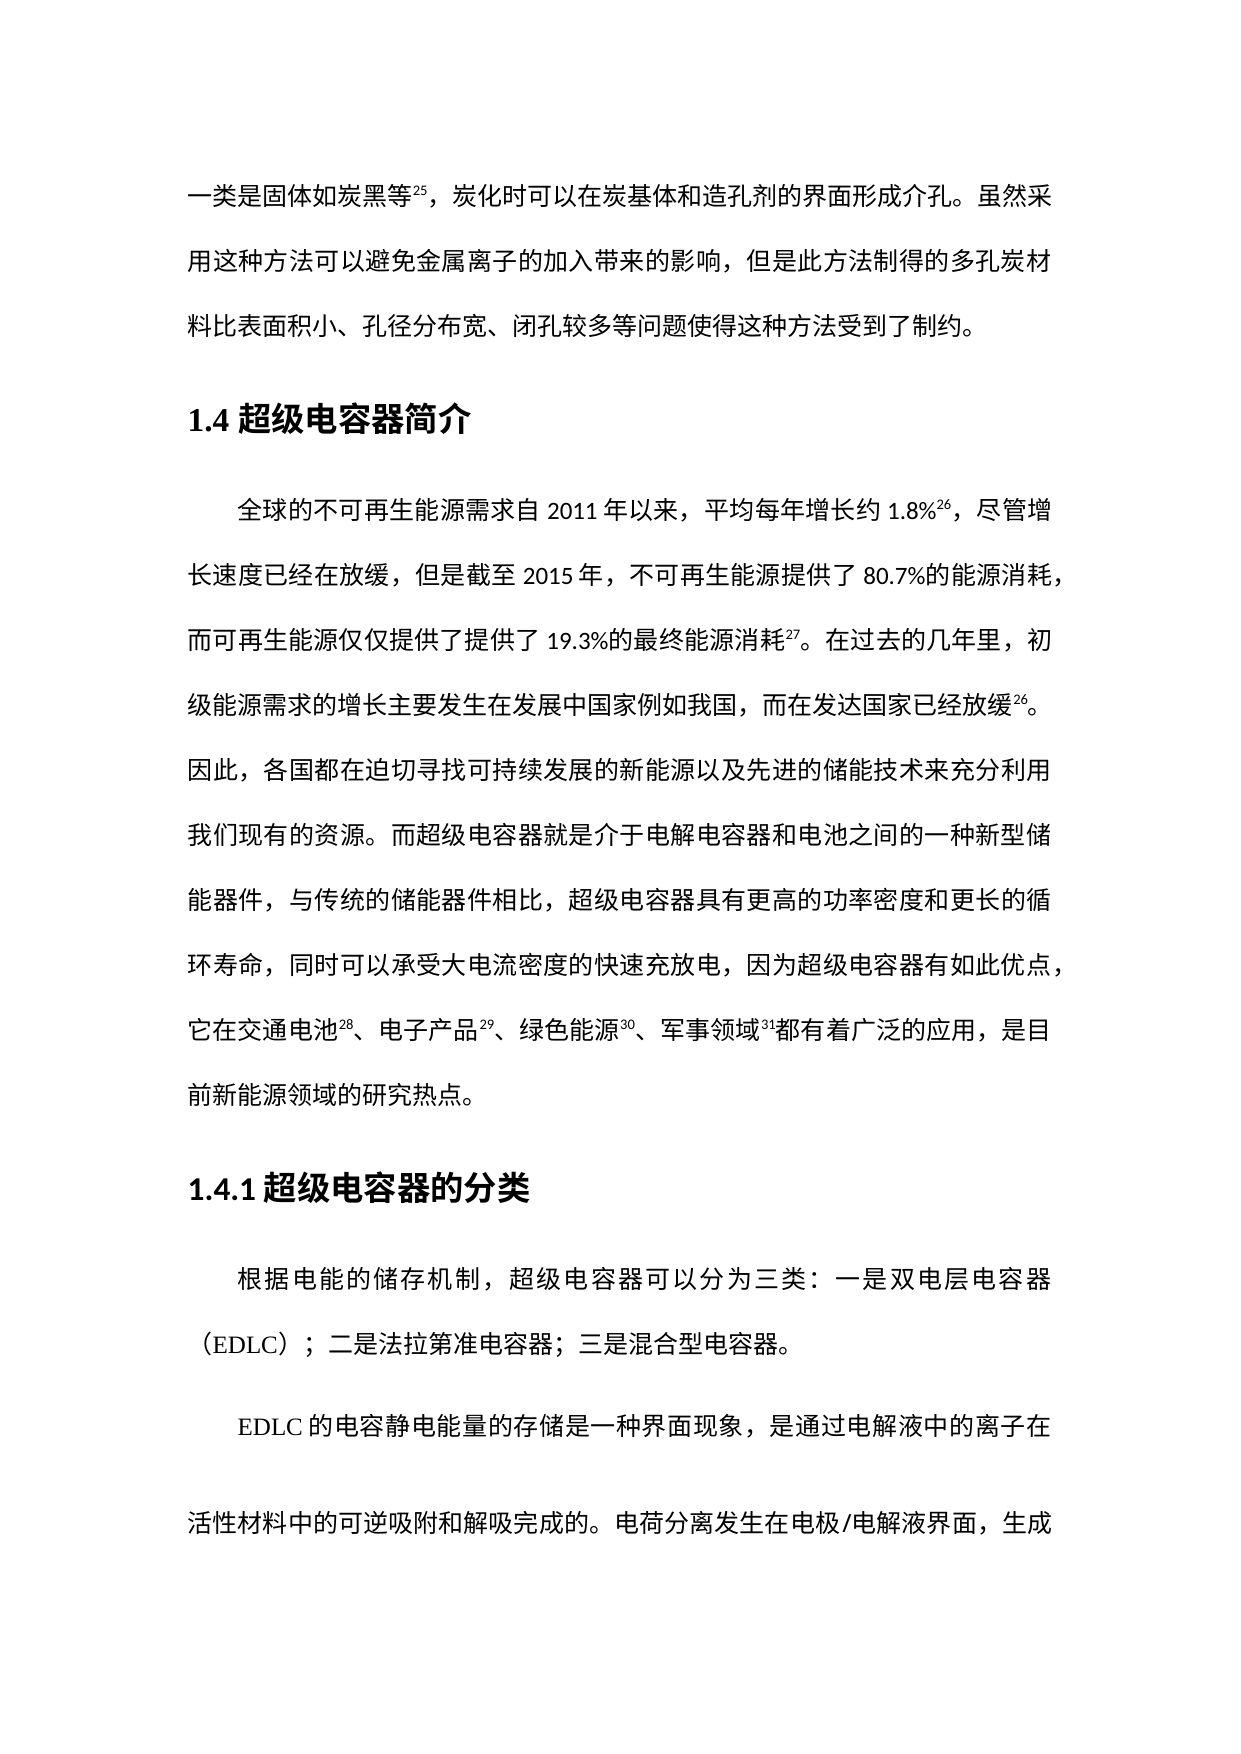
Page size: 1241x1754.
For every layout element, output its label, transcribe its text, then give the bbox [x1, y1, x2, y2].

subtitle 1.4.1 超级电容器的分类 [187, 1153, 1053, 1218]
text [187, 162, 1053, 357]
text 根据电能的储存机制，超级电容器可以分为三类：一是双电层电容器（EDLC）；二是法拉第准电容器；三是混合型电容器。 [187, 1245, 1053, 1375]
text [187, 1392, 1053, 1554]
subtitle 1.4 超级电容器简介 [187, 384, 1053, 449]
text 全球的不可再生能源需求自2011年以来，平均每年增长约1.8%26，尽管增长速度已经在放缓，但是截至2015年，不可再生能源提供了80.7%的能源消耗，而可再生能源仅仅提供了提供了19.3%的最终能源消耗27。在过去的几年里，初级能源需求的增长主要发生在发展中国家例如我国，而在发达国家已经放缓26。因此，各国都在迫切寻找可持续发展的新能源以及先进的储能技术来充分利用我们现有的资源。而超级电容器就是介于电解电容器和电池之间的一种新型储能器件，与传统的储能器件相比，超级电容器具有更高的功率密度和更长的循环寿命，同时可以承受大电流密度的快速充放电，因为超级电容器有如此优点，它在交通电池28、电子产品29、绿色能源30、军事领域31都有着广泛的应用，是目前新能源领域的研究热点。 [187, 476, 1053, 1126]
